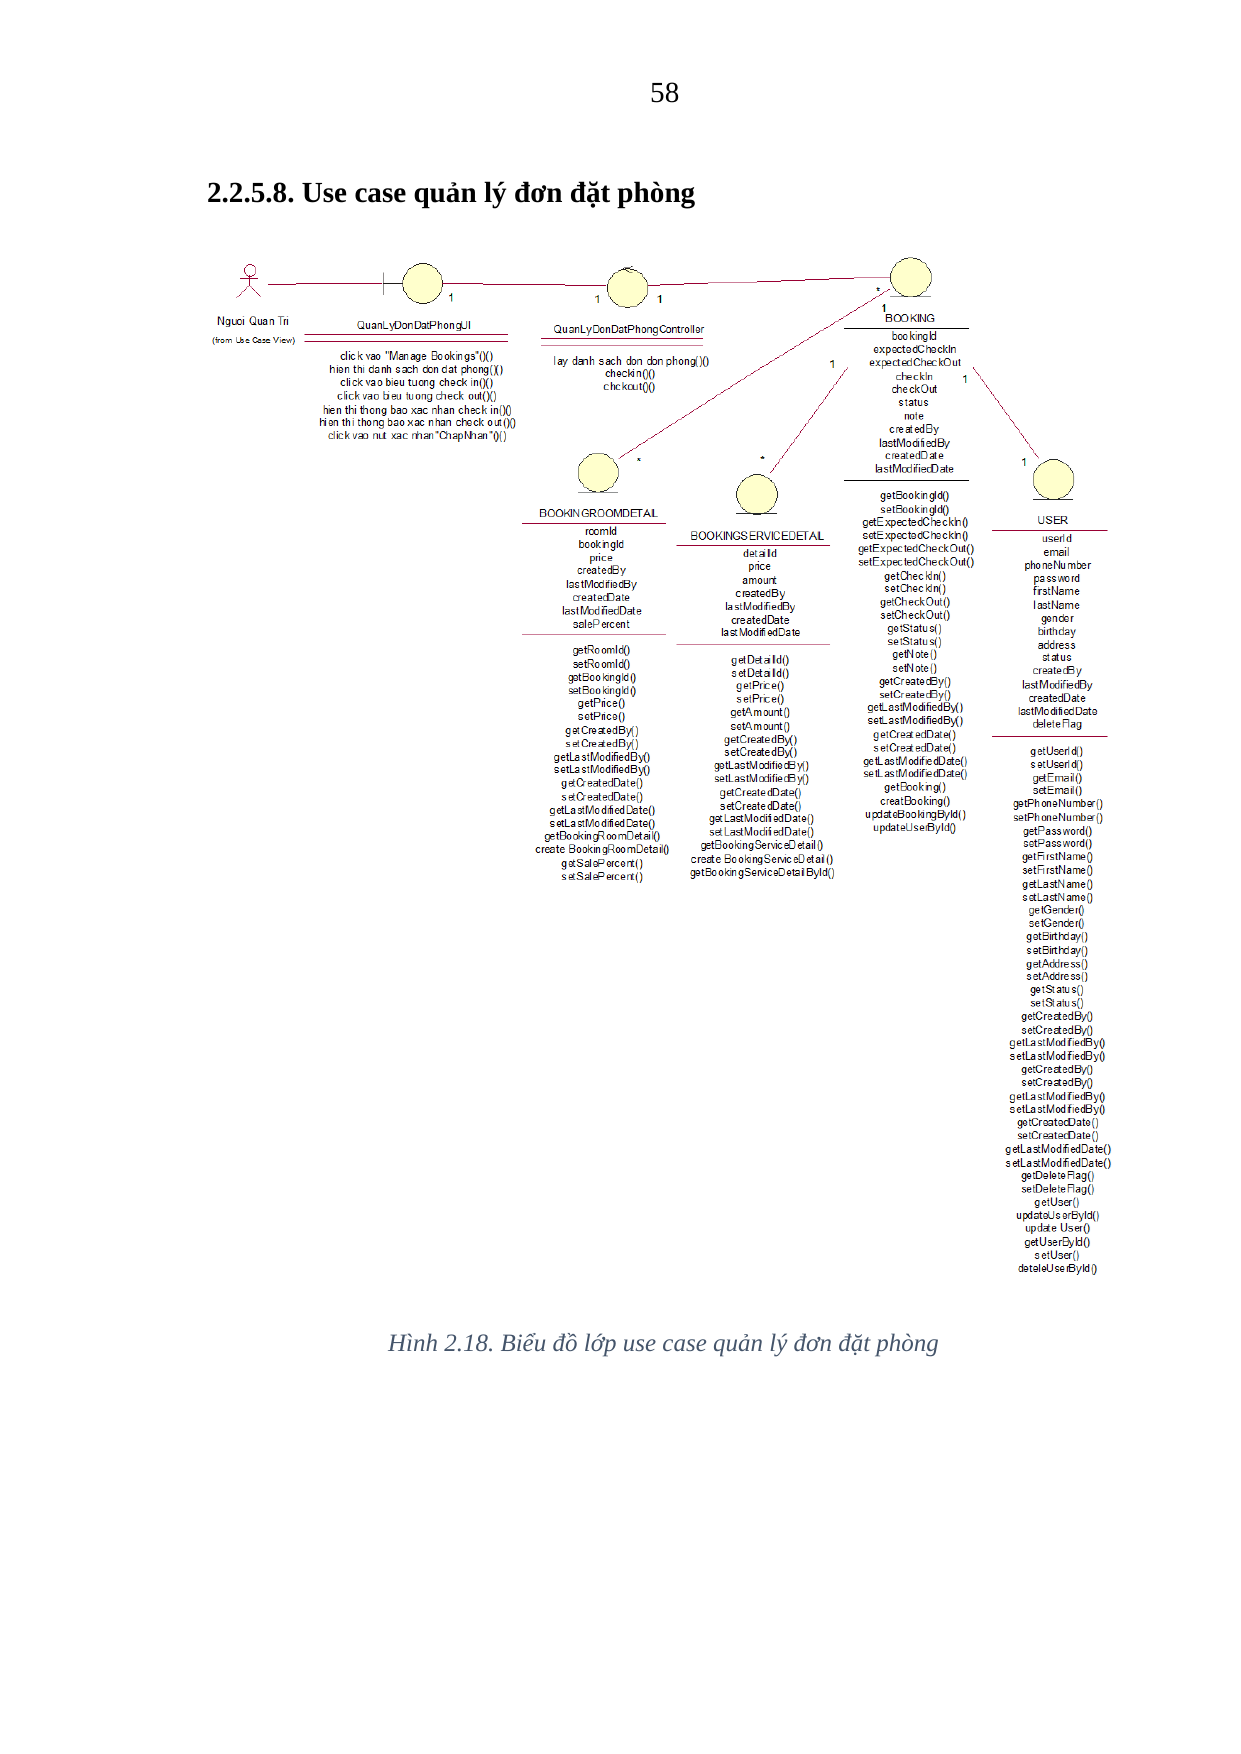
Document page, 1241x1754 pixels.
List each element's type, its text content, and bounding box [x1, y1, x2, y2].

picture [207, 238, 1122, 1295]
subtitle Use case quản lý đơn đặt phòng [207, 175, 1122, 209]
